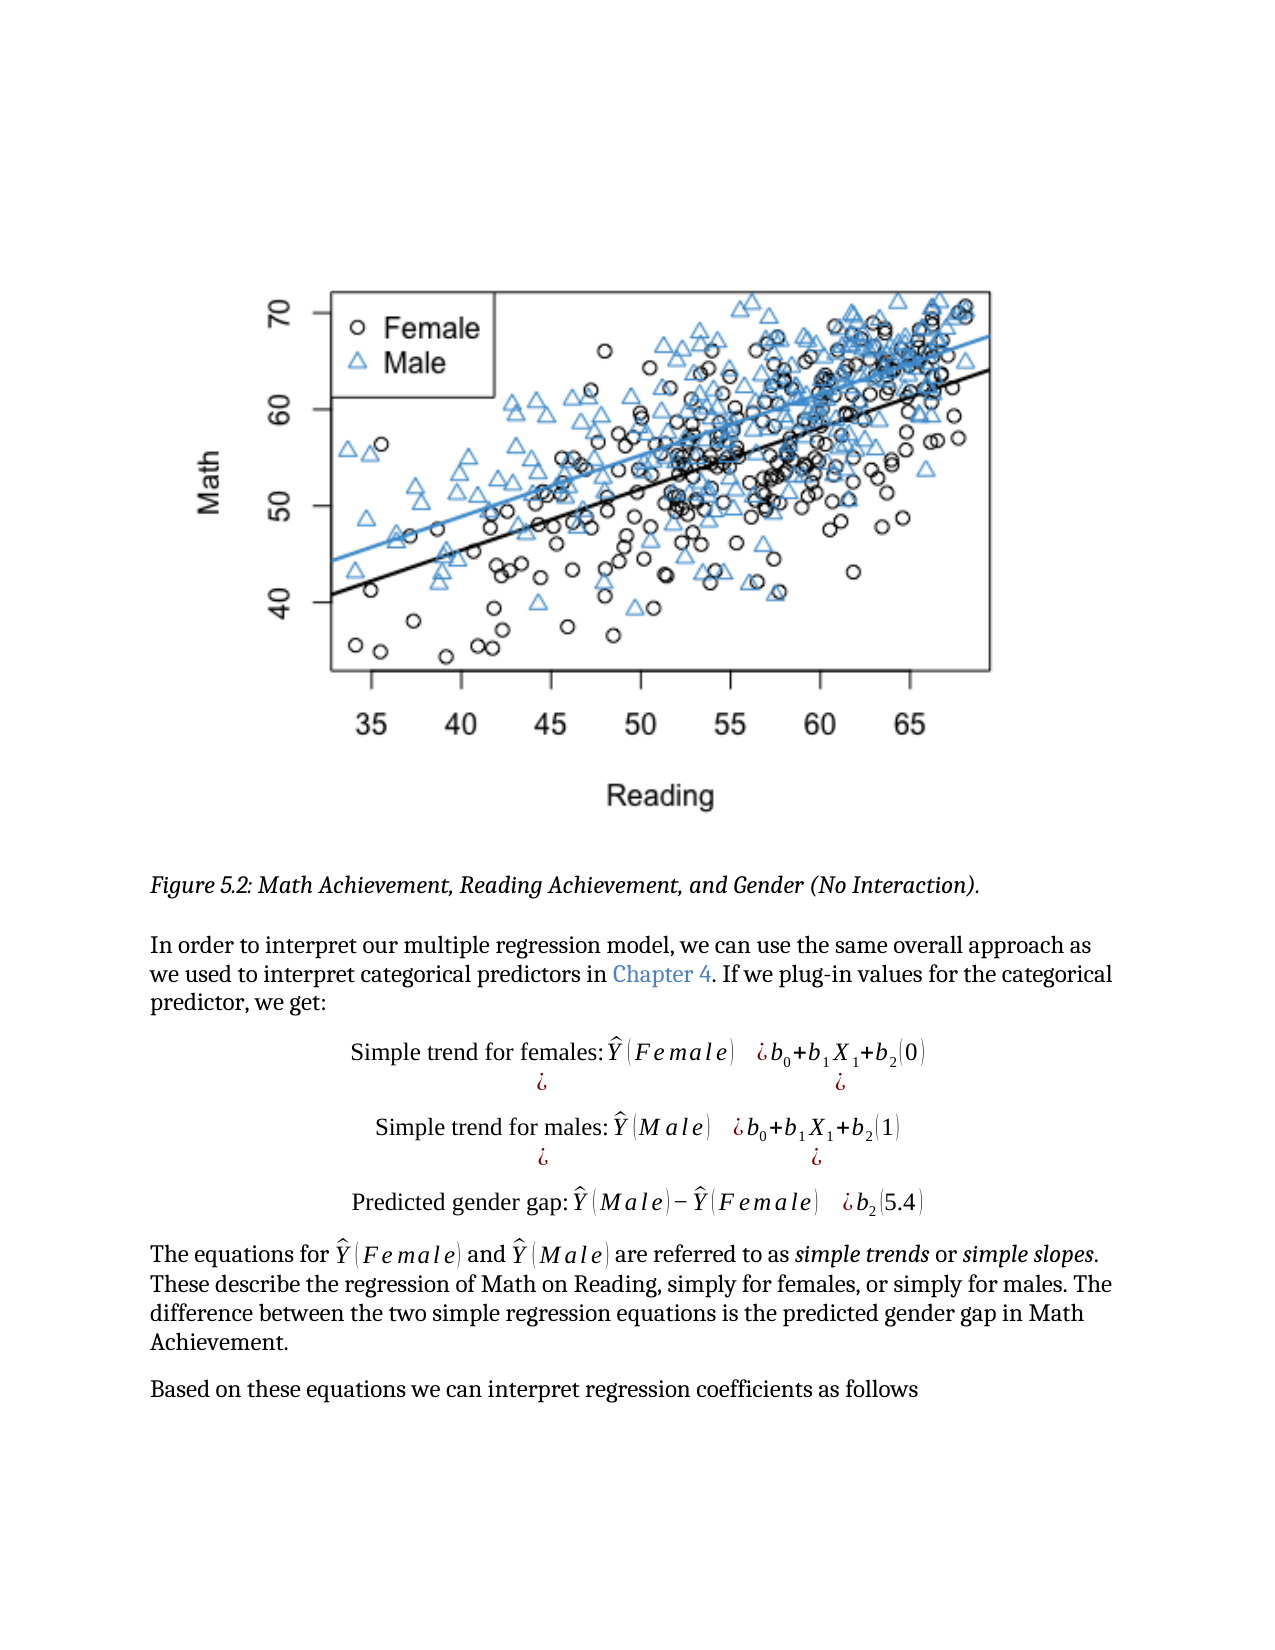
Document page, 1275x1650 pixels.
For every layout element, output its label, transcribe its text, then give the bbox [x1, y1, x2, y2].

table_header Figure 5.2: Math Achievement, Reading Achievement, and Gender (No Interaction). [139, 150, 1114, 912]
text Based on these equations we can interpret regression coefficients as follows [150, 1375, 1125, 1404]
picture [188, 150, 1064, 850]
text In order to interpret our multiple regression model, we can use the same overall approach as we used to interpret categorical predictors in Chapter 4. If we plug-in values for the categorical predictor, we get: [150, 931, 1125, 1017]
text The equations for and are referred to as simple trends or simple slopes. These describe the regression of Math on Reading, simply for females, or simply for males. The difference between the two simple regression equations is the predicted gender gap in Math Achievement. [150, 1238, 1125, 1356]
